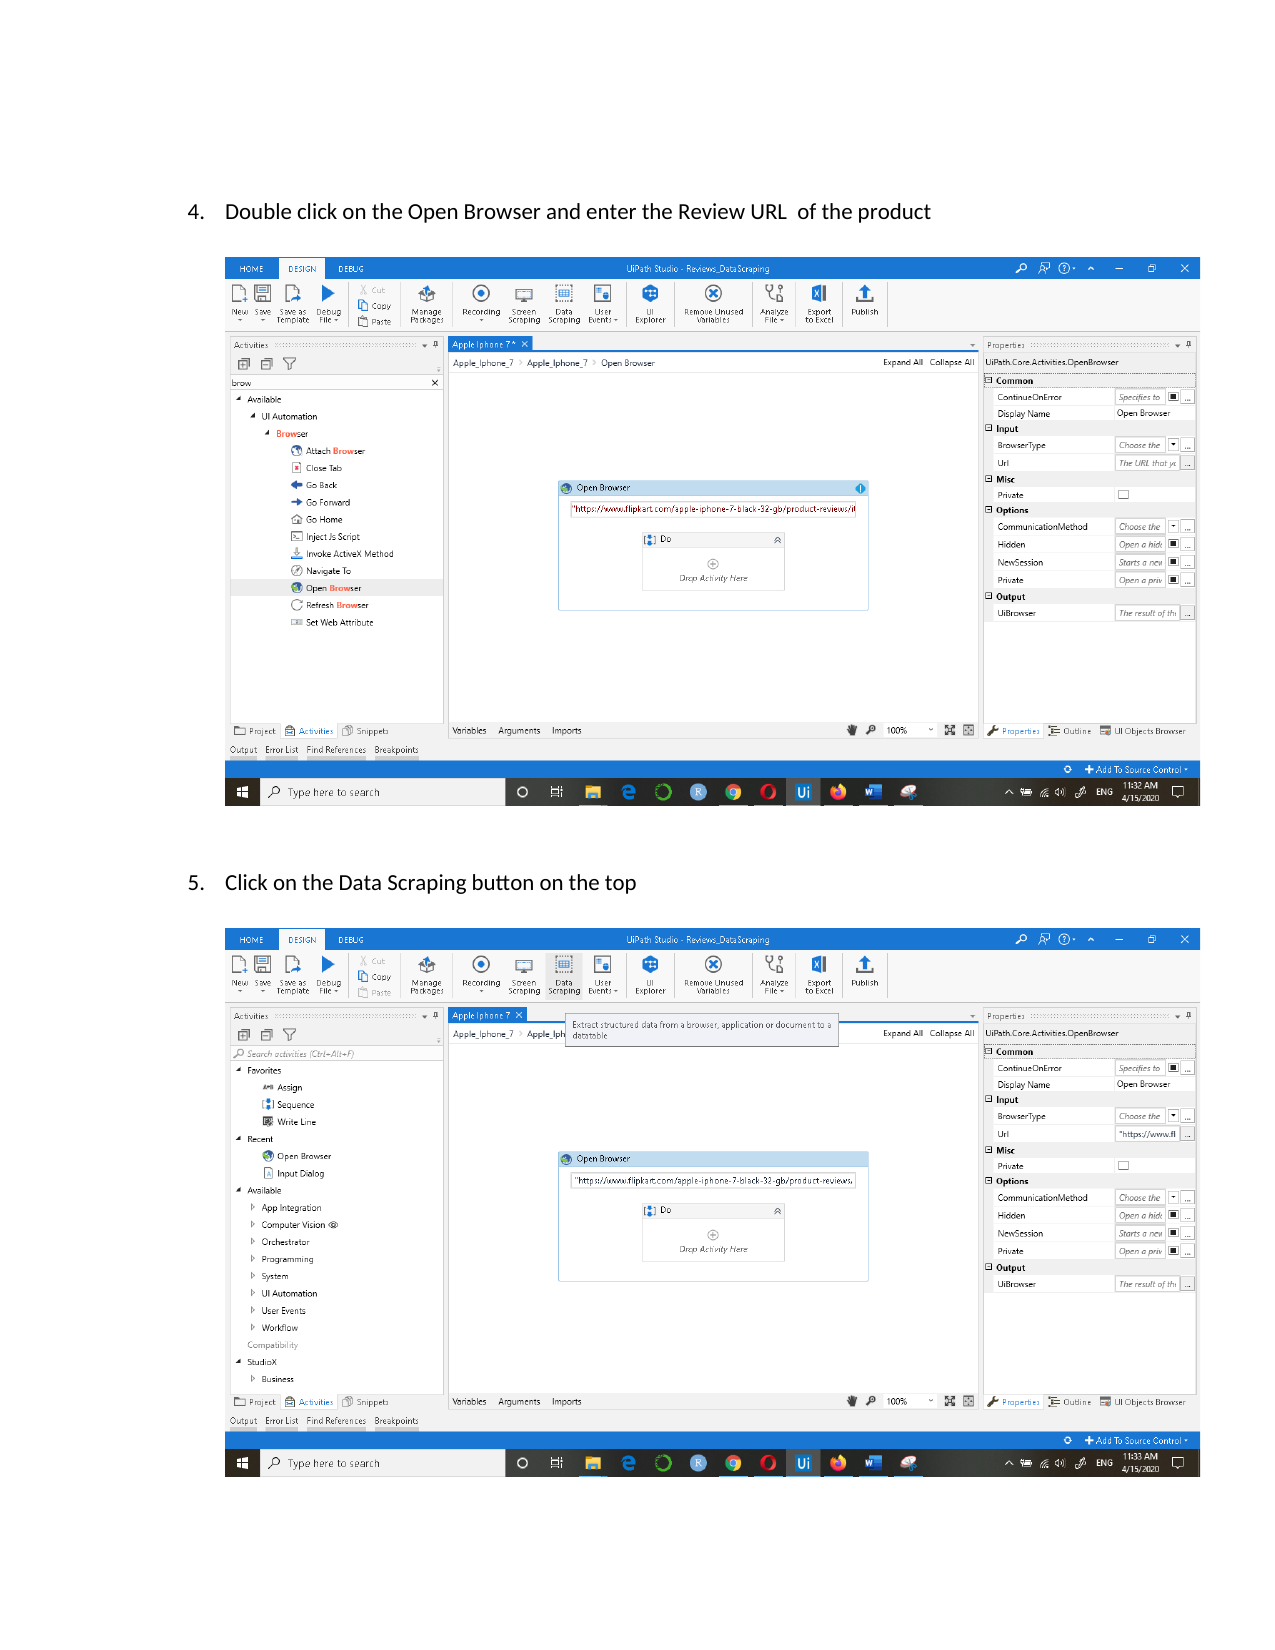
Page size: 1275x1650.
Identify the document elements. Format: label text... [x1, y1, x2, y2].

picture [225, 928, 1200, 1477]
list Click on the Data Scraping button on the top [187, 868, 1125, 896]
list Double click on the Open Browser and enter the Review URL of the product [187, 197, 1125, 225]
picture [225, 257, 1200, 806]
